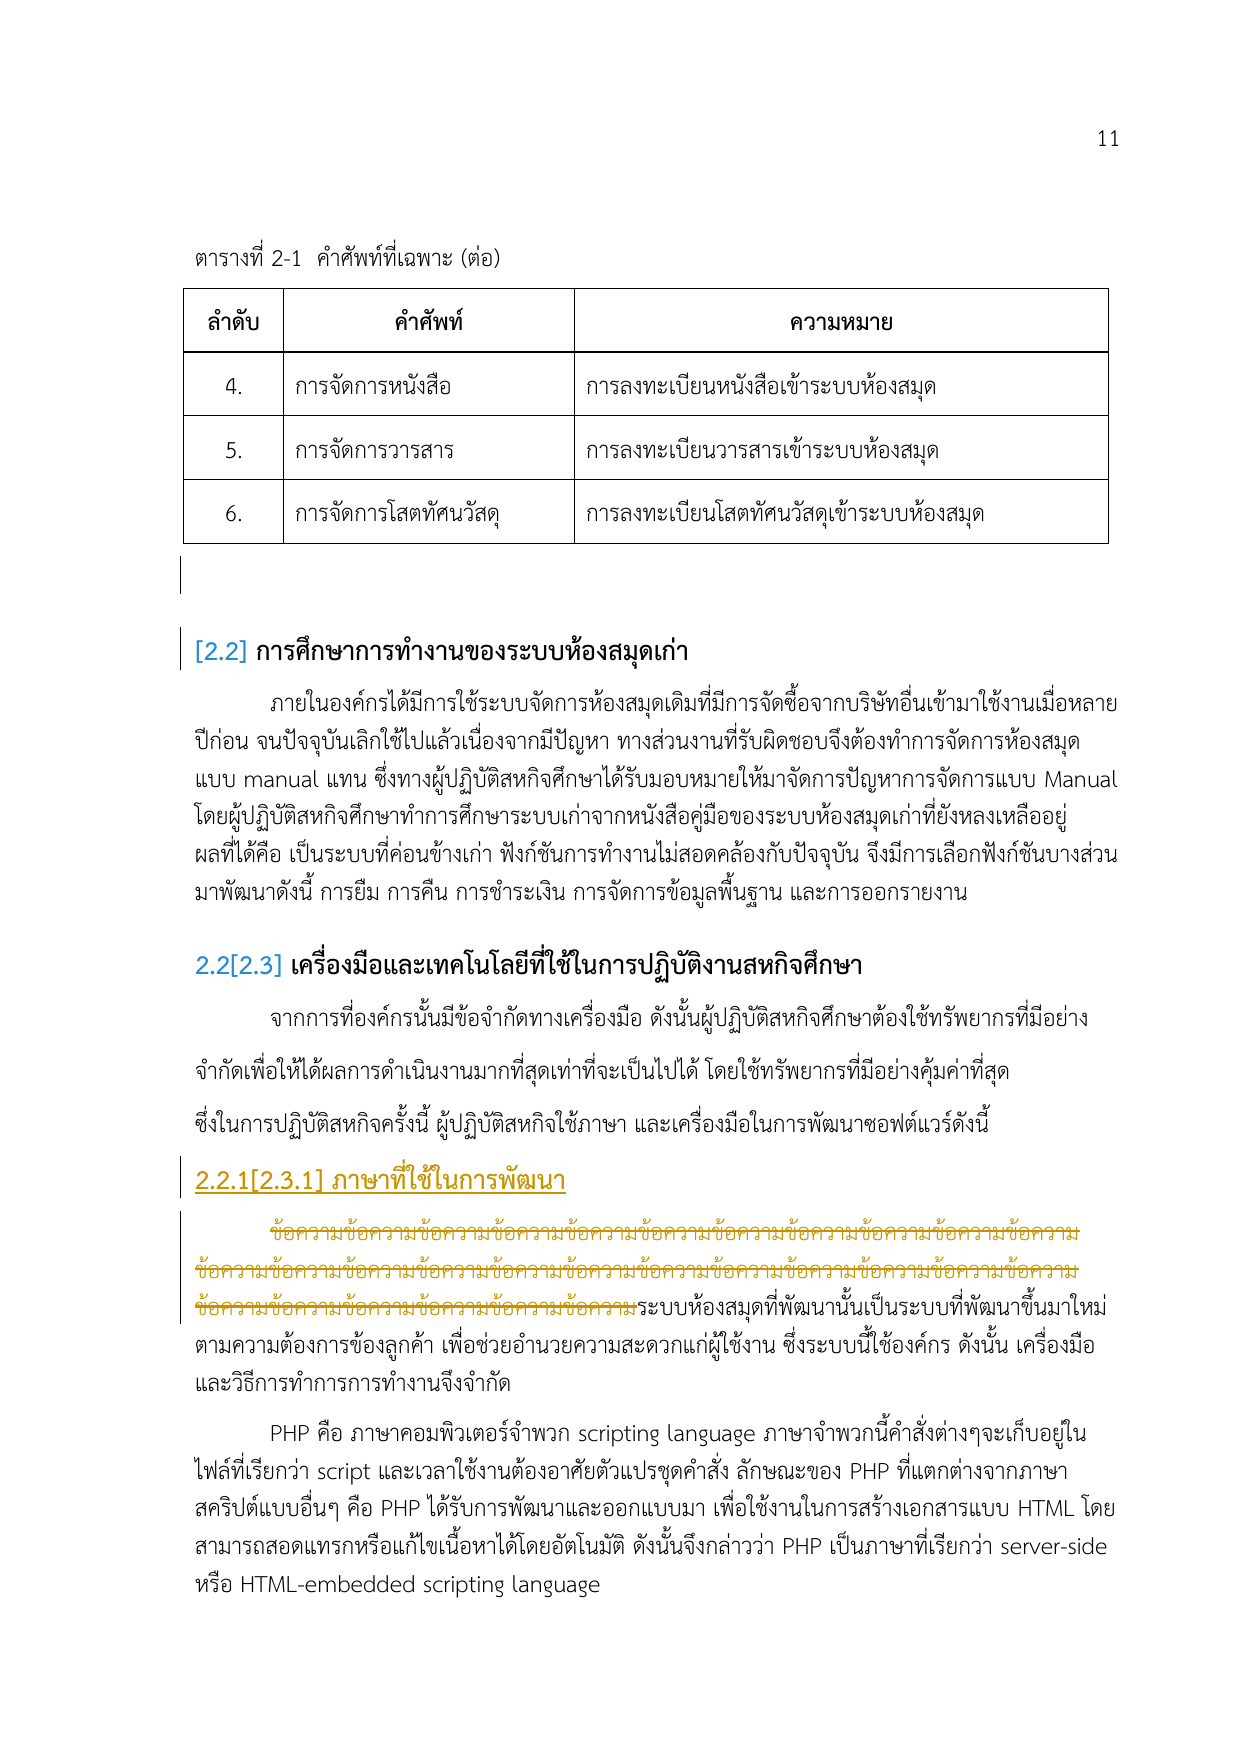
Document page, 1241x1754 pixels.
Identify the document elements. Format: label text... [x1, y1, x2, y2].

table_header คำศัพท์ [284, 289, 574, 351]
table_cell การจัดการโสตทัศนวัสดุ [284, 480, 574, 543]
table_header ความหมาย [575, 289, 1108, 351]
table_header ลำดับ [184, 289, 283, 351]
subtitle การศึกษาการทำงานของระบบห้องสมุดเก่า [195, 627, 1120, 670]
text จากการที่องค์กรนั้นมีข้อจำกัดทางเครื่องมือ ดังนั้นผู้ปฏิบัติสหกิจศึกษาต้องใช้ทรัพยากรที่มีอย่าง [270, 997, 1120, 1034]
text ภายในองค์กรได้มีการใช้ระบบจัดการห้องสมุดเดิมที่มีการจัดซื้อจากบริษัทอื่นเข้ามาใช้งานเมื่อหลายปีก่อน จนปัจจุบันเลิกใช้ไปแล้วเนื่องจากมีปัญหา ทางส่วนงานที่รับผิดชอบจึงต้องทำการจัดการห้องสมุดแบบ manual แทน ซึ่งทางผู้ปฏิบัติสหกิจศึกษาได้รับมอบหมายให้มาจัดการปัญหาการจัดการแบบ Manual โดยผู้ปฏิบัติสหกิจศึกษาทำการศึกษาระบบเก่าจากหนังสือคู่มือของระบบห้องสมุดเก่าที่ยังหลงเหลืออยู่ ผลที่ได้คือ เป็นระบบที่ค่อนข้างเก่า ฟังก์ชันการทำงานไม่สอดคล้องกับปัจจุบัน จึงมีการเลือกฟังก์ชันบางส่วนมาพัฒนาดังนี้ การยืม การคืน การชำระเงิน การจัดการข้อมูลพื้นฐาน และการออกรายงาน [195, 682, 1120, 908]
table_cell การจัดการหนังสือ [284, 353, 574, 415]
text PHP คือ ภาษาคอมพิวเตอร์จำพวก scripting language ภาษาจำพวกนี้คำสั่งต่างๆจะเก็บอยู่ในไฟล์ที่เรียกว่า script และเวลาใช้งานต้องอาศัยตัวแปรชุดคำสั่ง ลักษณะของ PHP ที่แตกต่างจากภาษาสคริปต์แบบอื่นๆ คือ PHP ได้รับการพัฒนาและออกแบบมา เพื่อใช้งานในการสร้างเอกสารแบบ HTML โดยสามารถสอดแทรกหรือแก้ไขเนื้อหาได้โดยอัตโนมัติ ดังนั้นจึงกล่าวว่า PHP เป็นภาษาที่เรียกว่า server-side หรือ HTML-embedded scripting language [195, 1412, 1120, 1601]
table_cell 6. [184, 480, 283, 543]
table_cell การลงทะเบียนโสตทัศนวัสดุเข้าระบบห้องสมุด [575, 480, 1108, 543]
table_cell 4. [184, 353, 283, 415]
table_cell การจัดการวารสาร [284, 416, 574, 479]
text จำกัดเพื่อให้ได้ผลการดำเนินงานมากที่สุดเท่าที่จะเป็นไปได้ โดยใช้ทรัพยากรที่มีอย่างคุ้มค่าที่สุด [195, 1050, 1120, 1087]
text ซึ่งในการปฏิบัติสหกิจครั้งนี้ ผู้ปฏิบัติสหกิจใช้ภาษา และเครื่องมือในการพัฒนาซอฟต์แวร์ดังนี้ [195, 1103, 1120, 1141]
table_cell การลงทะเบียนหนังสือเข้าระบบห้องสมุด [575, 353, 1108, 415]
table_cell 5. [184, 416, 283, 479]
text ระบบห้องสมุดที่พัฒนานั้นเป็นระบบที่พัฒนาขึ้นมาใหม่ตามความต้องการข้องลูกค้า เพื่อช่วยอำนวยความสะดวกแก่ผู้ใช้งาน ซึ่งระบบนี้ใช้องค์กร ดังนั้น เครื่องมือ และวิธีการทำการการทำงานจึงจำกัด [195, 1211, 1120, 1399]
table_cell การลงทะเบียนวารสารเข้าระบบห้องสมุด [575, 416, 1108, 479]
subtitle เครื่องมือและเทคโนโลยีที่ใช้ในการปฏิบัติงานสหกิจศึกษา [195, 942, 1120, 984]
